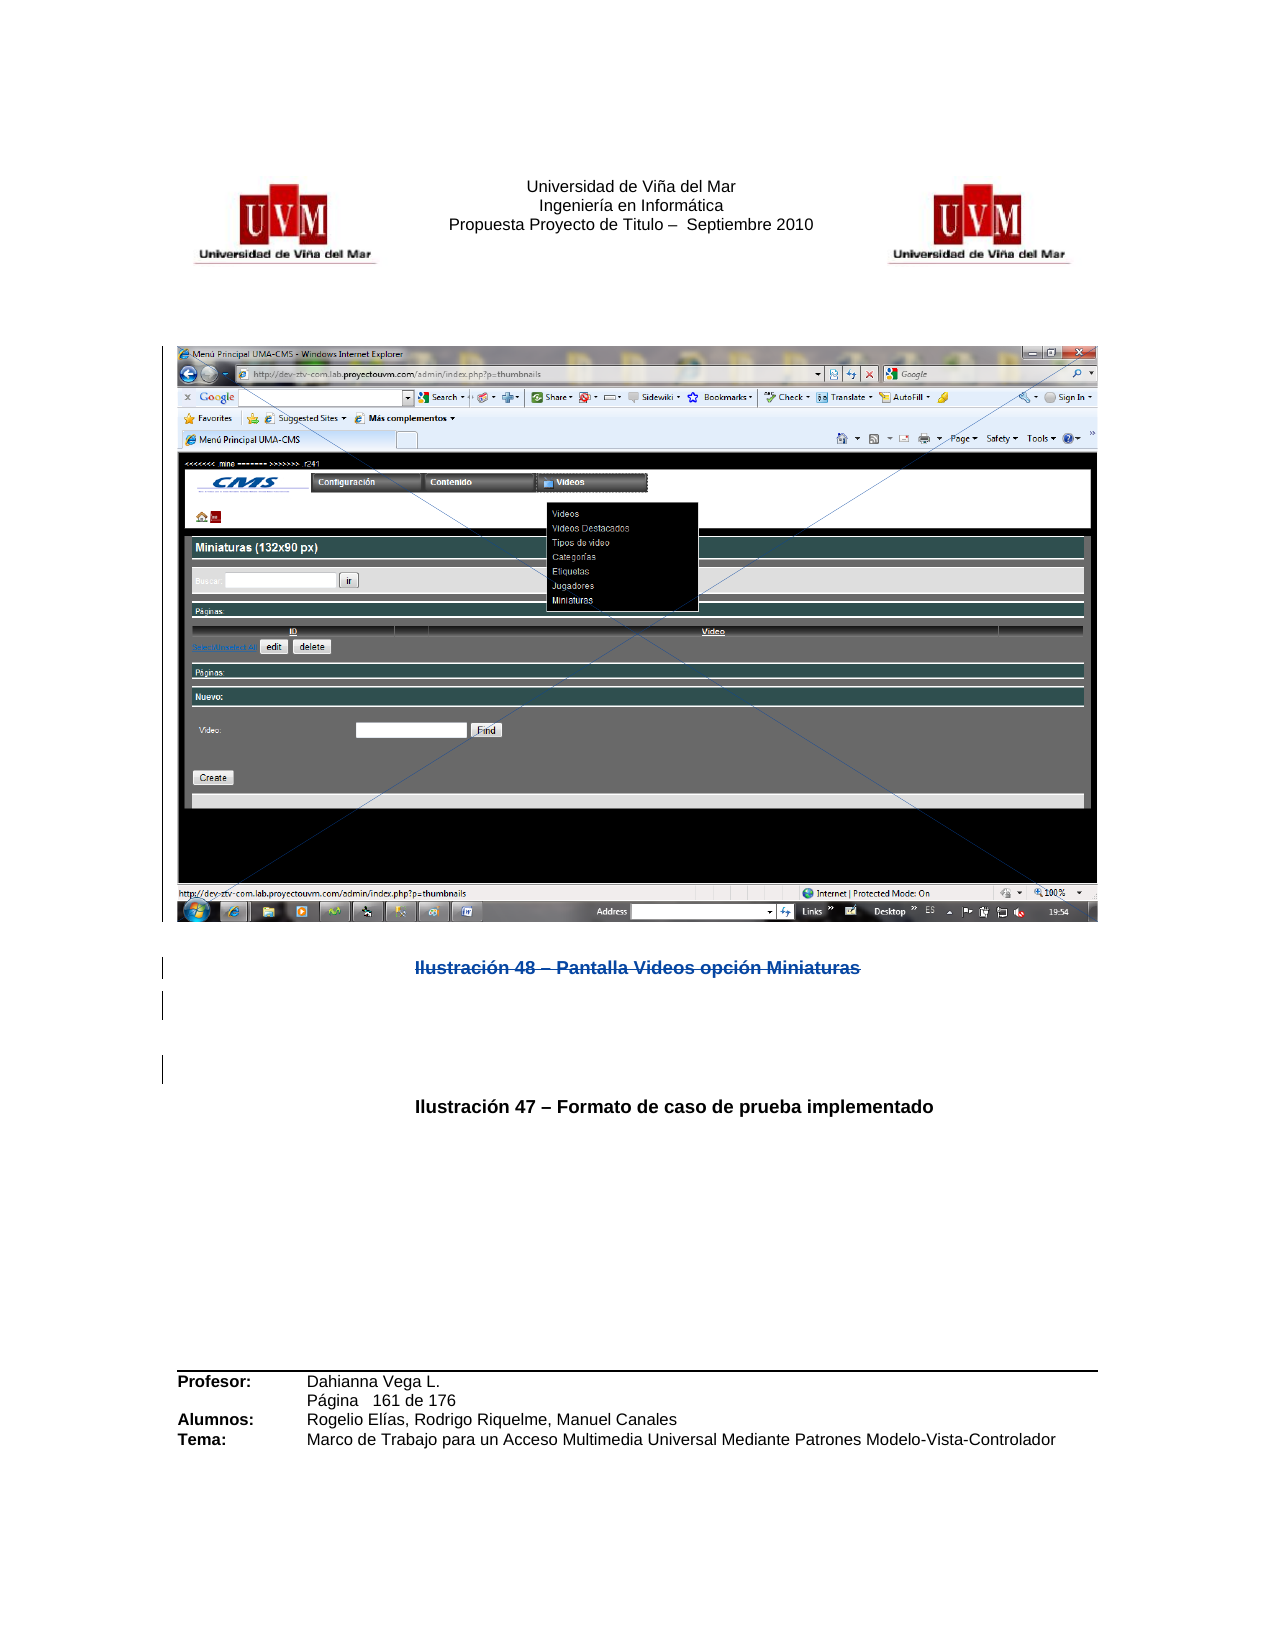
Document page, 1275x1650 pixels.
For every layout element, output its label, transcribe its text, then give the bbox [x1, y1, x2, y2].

picture [871, 176, 1084, 267]
picture [177, 347, 635, 921]
text Ilustración 47 – Formato de caso de prueba implementado [177, 1096, 1098, 1118]
picture [179, 635, 1096, 922]
picture [640, 347, 1098, 921]
picture [179, 346, 1096, 633]
picture [177, 176, 390, 267]
